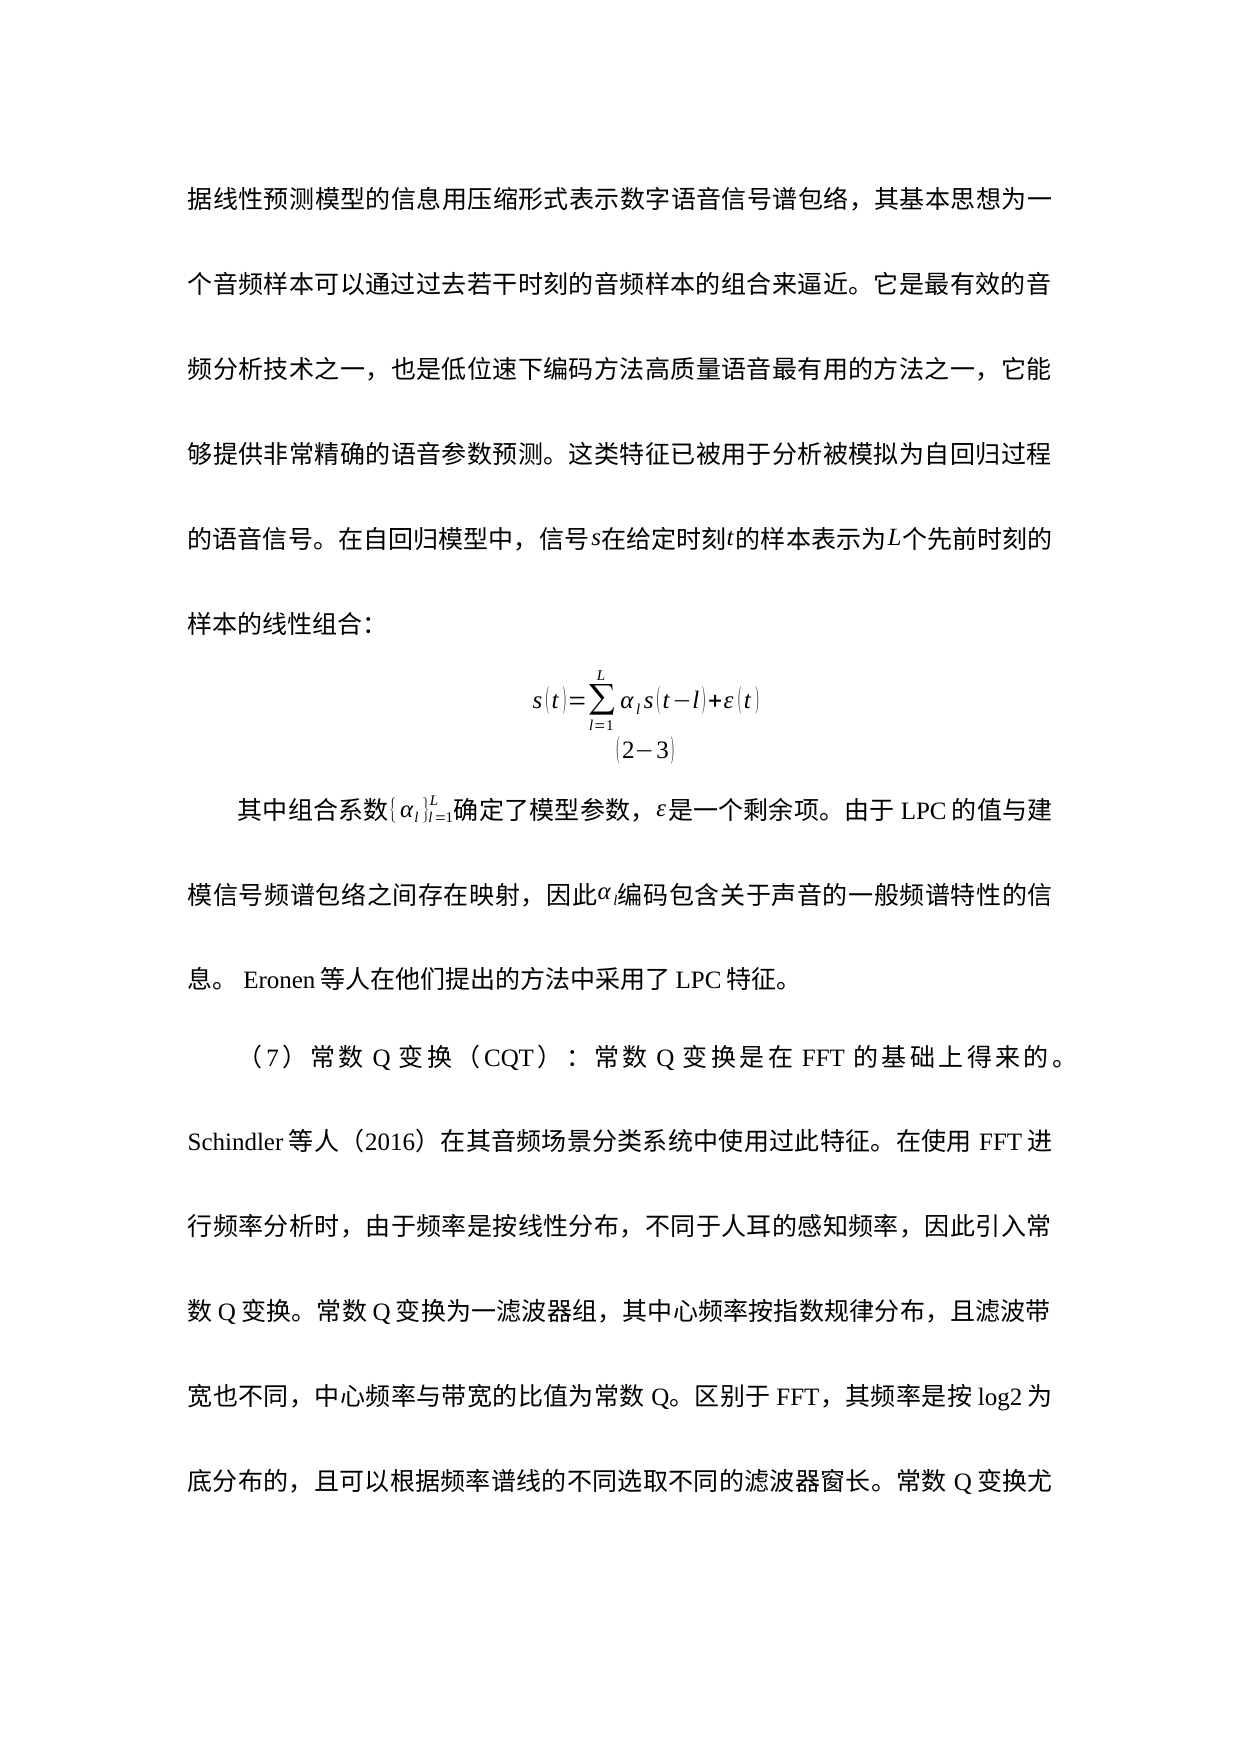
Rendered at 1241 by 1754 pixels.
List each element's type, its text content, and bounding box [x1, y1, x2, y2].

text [187, 164, 1053, 656]
text 其中组合系数确定了模型参数，是一个剩余项。由于LPC的值与建模信号频谱包络之间存在映射，因此编码包含关于声音的一般频谱特性的信息。 Eronen等人在他们提出的方法中采用了LPC特征。 [187, 774, 1053, 1012]
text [187, 1021, 1053, 1513]
